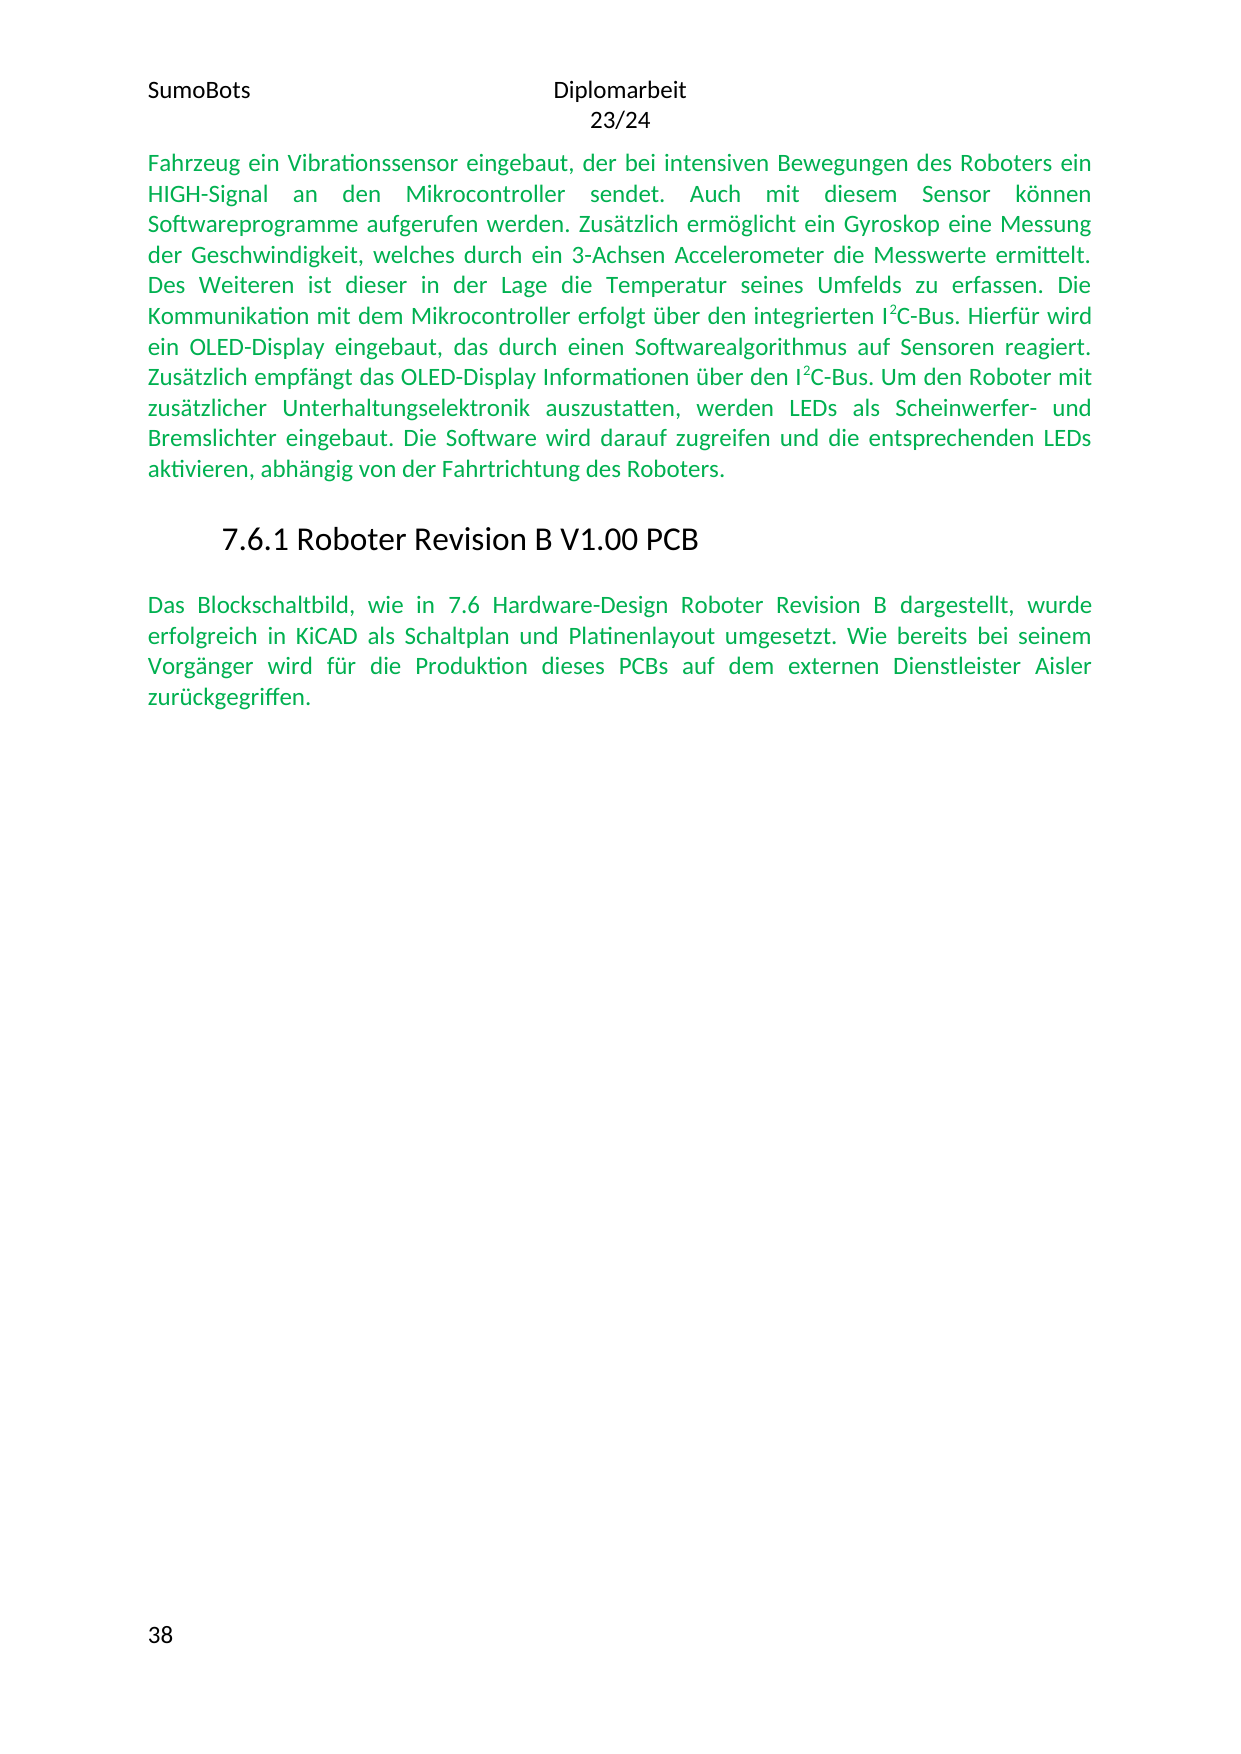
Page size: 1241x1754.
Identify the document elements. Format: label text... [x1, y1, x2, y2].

subtitle Roboter Revision B V1.00 PCB [221, 518, 1093, 559]
text Das Blockschaltbild, wie in 7.6 Hardware-Design Roboter Revision B dargestellt, wurde erfolgreich in KiCAD als Schaltplan und Platinenlayout umgesetzt. Wie bereits bei seinem Vorgänger wird für die Produktion dieses PCBs auf dem externen Dienstleister Aisler zurückgegriffen. [148, 589, 1093, 711]
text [148, 148, 1093, 483]
